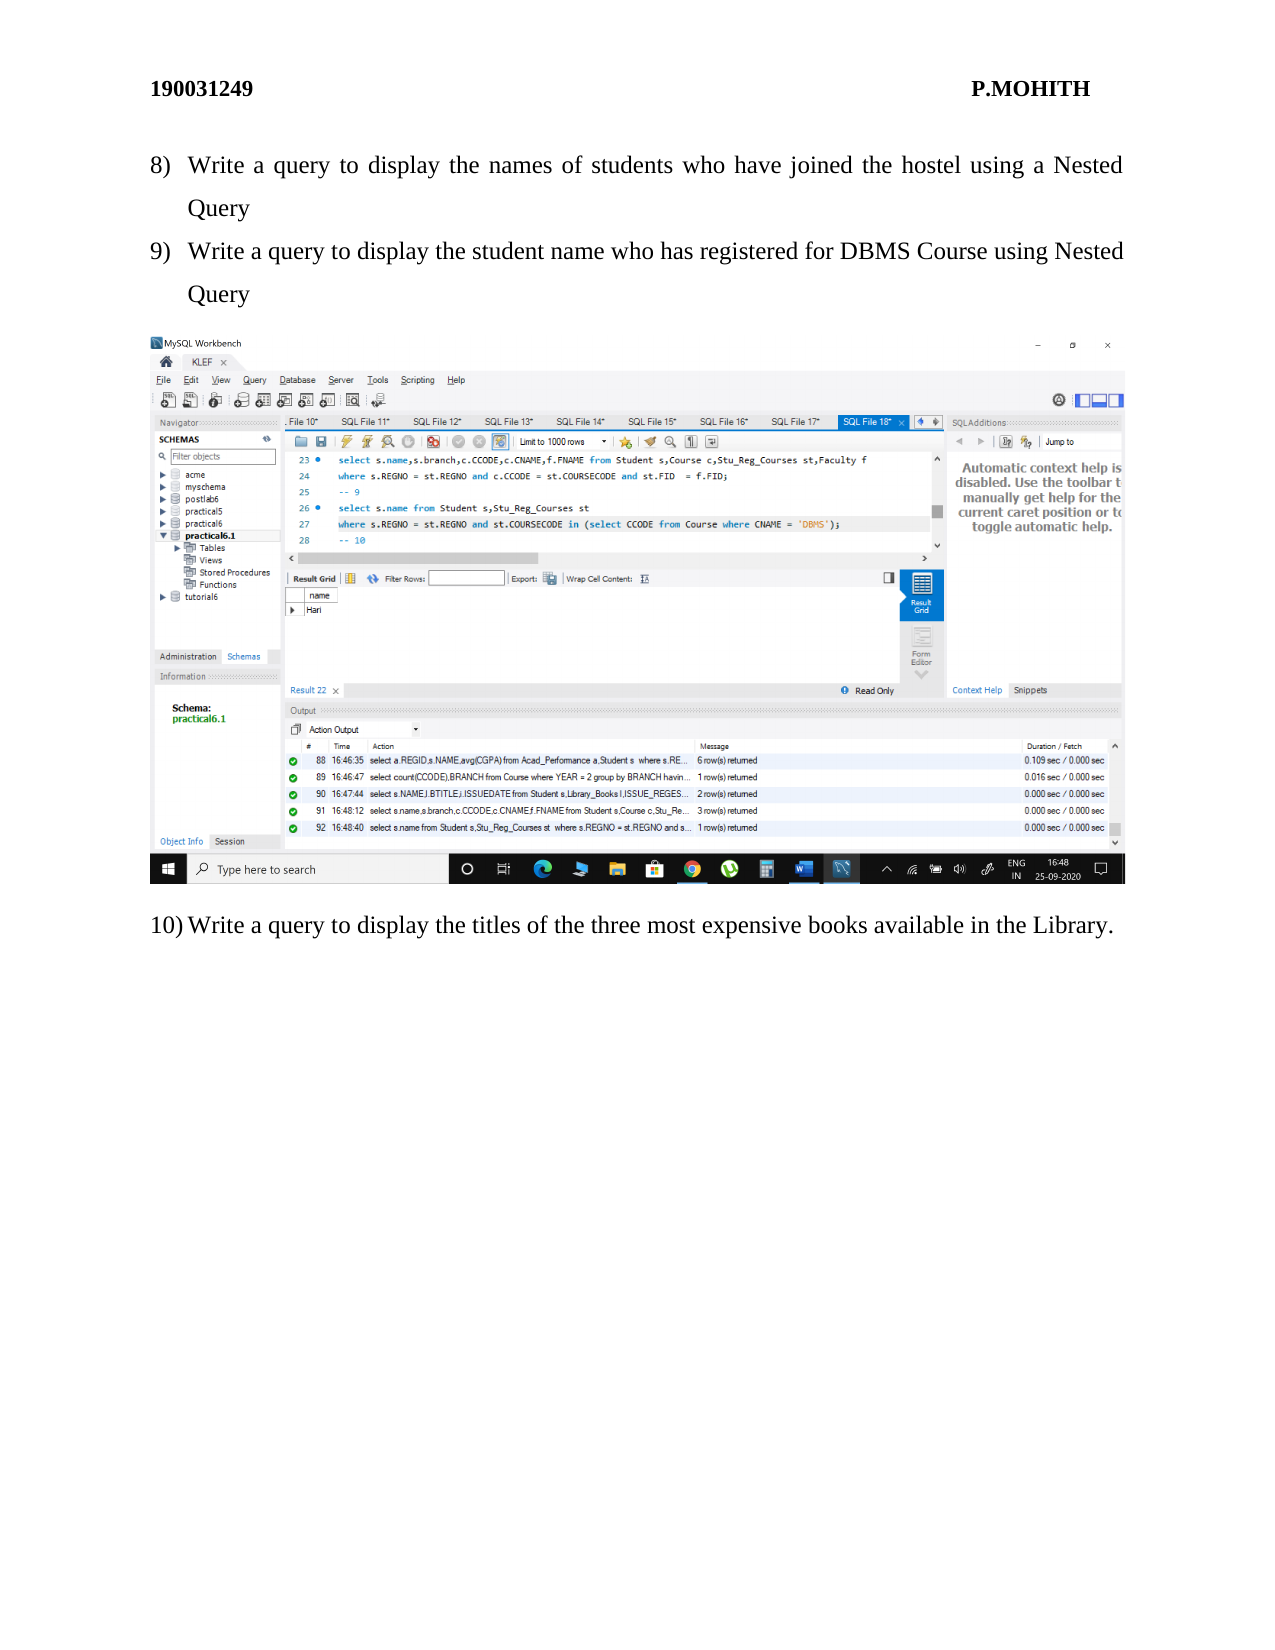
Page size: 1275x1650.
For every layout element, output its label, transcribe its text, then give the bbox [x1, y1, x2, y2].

list Write a query to display the titles of the three most expensive books available in the Library. [150, 910, 1125, 939]
picture [150, 335, 1125, 884]
list Write a query to display the names of students who have joined the hostel using a Nested Query [150, 150, 1125, 222]
list Write a query to display the student name who has registered for DBMS Course using Nested Query [150, 236, 1125, 308]
